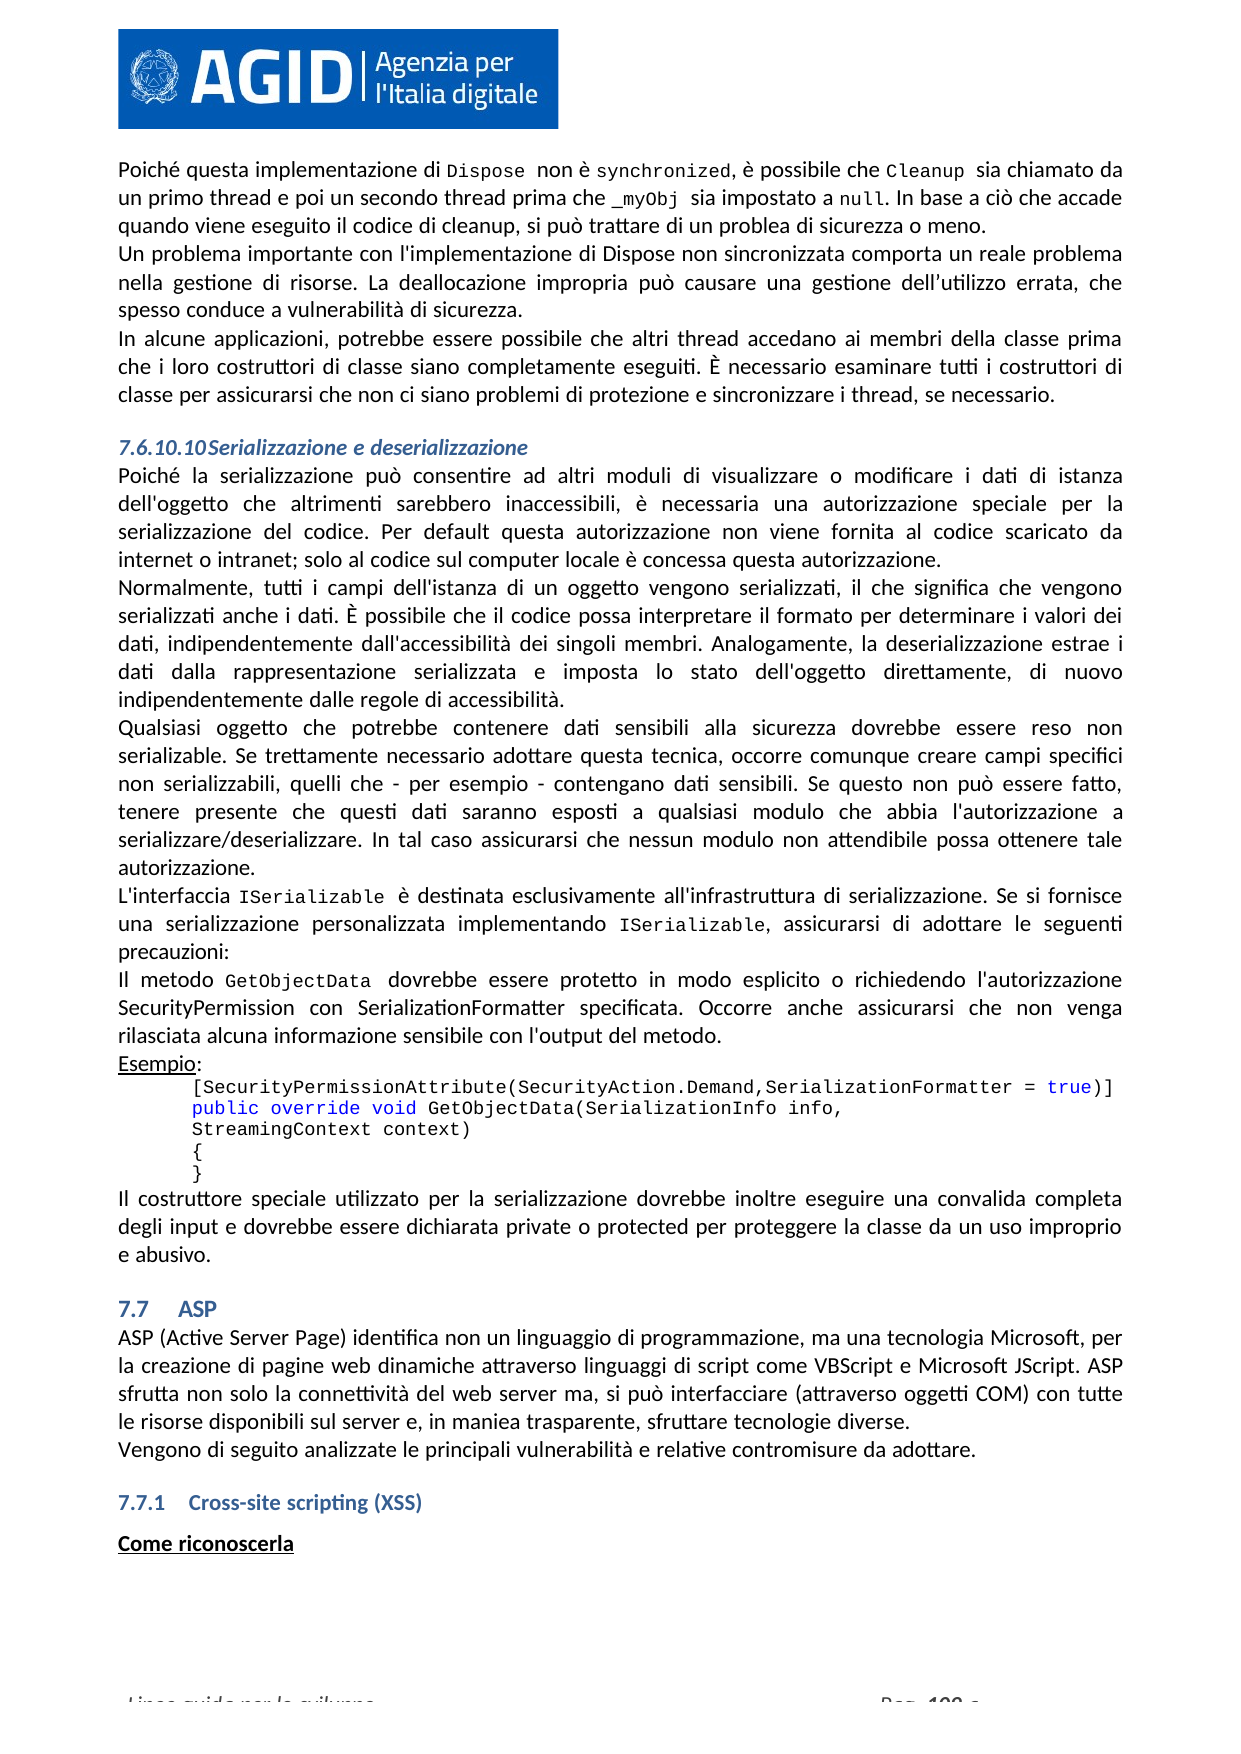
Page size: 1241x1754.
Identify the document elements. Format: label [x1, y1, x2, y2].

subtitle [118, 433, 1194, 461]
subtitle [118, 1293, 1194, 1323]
picture [118, 29, 559, 129]
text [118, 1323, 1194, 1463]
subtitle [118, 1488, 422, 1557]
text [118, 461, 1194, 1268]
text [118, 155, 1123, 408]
